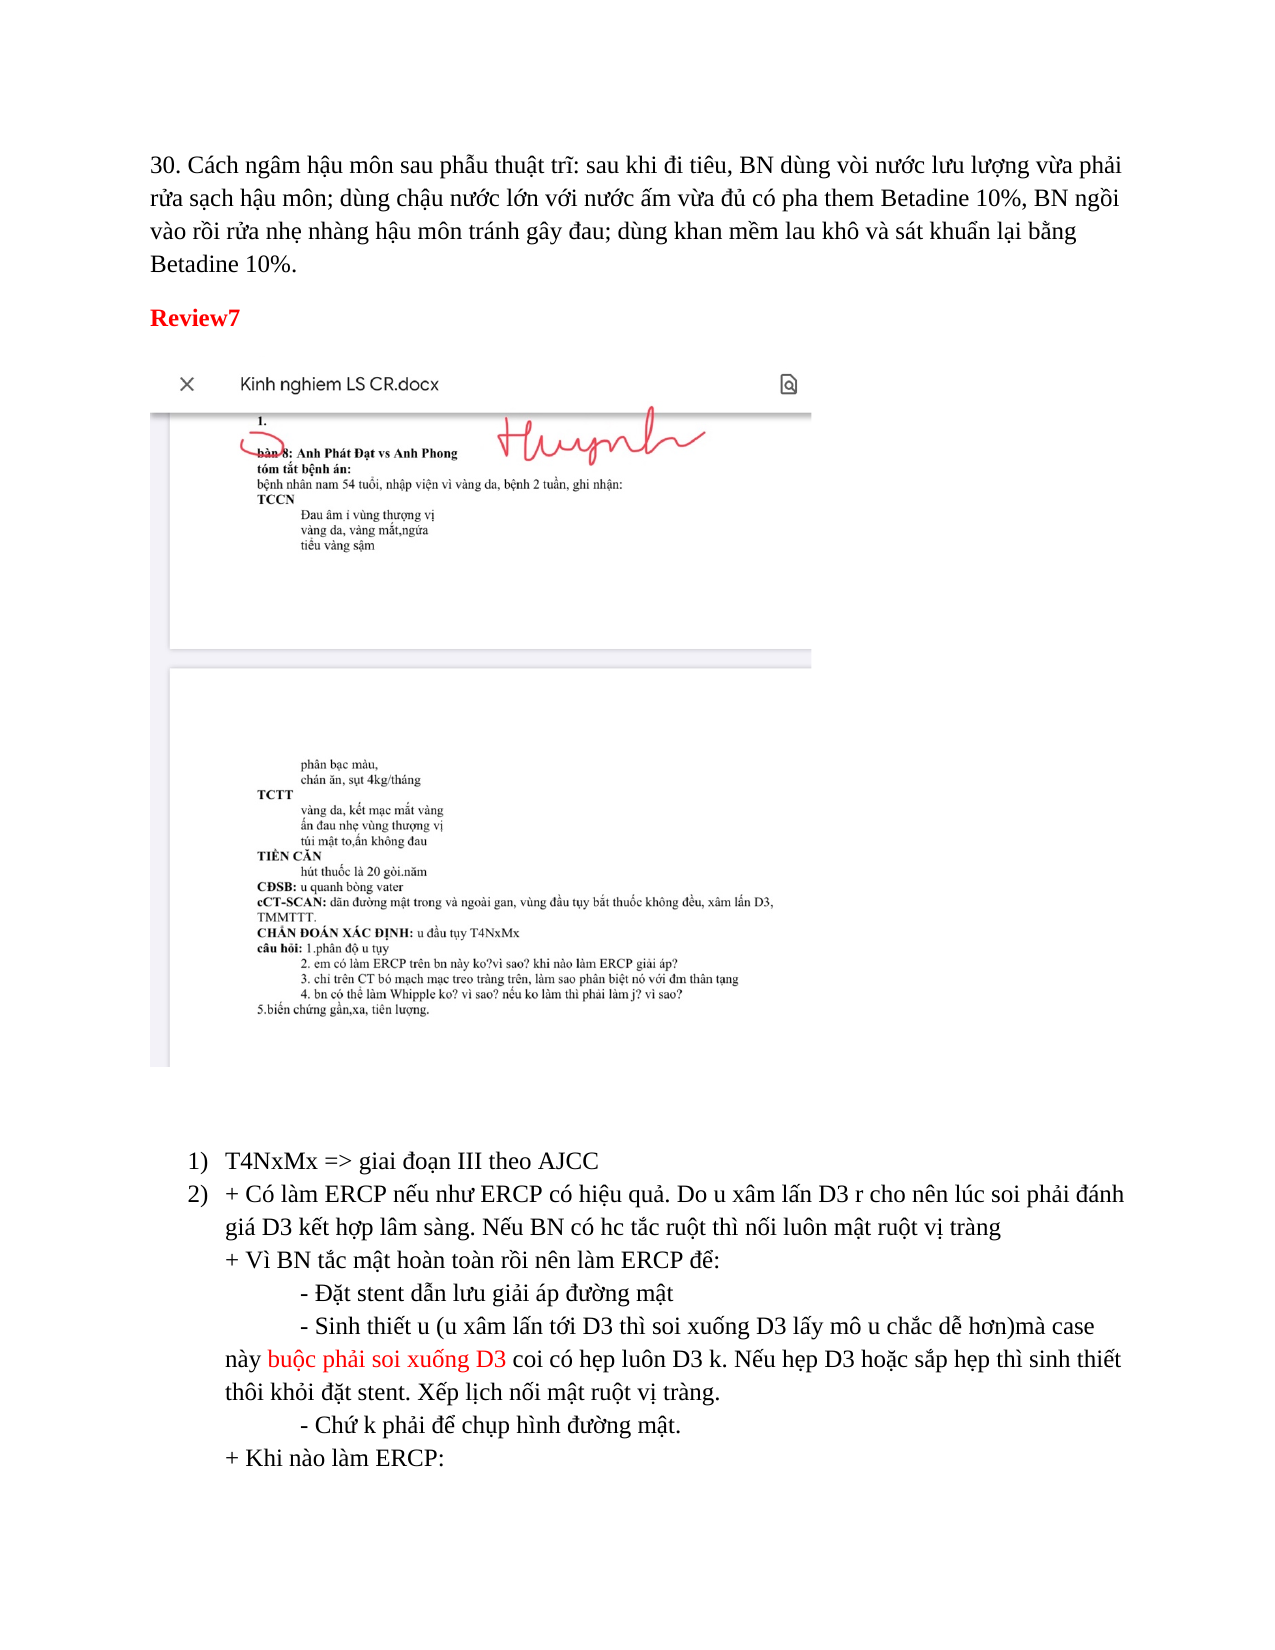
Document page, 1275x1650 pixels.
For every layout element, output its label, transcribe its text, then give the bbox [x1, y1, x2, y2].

text 30. Cách ngâm hậu môn sau phẫu thuật trĩ: sau khi đi tiêu, BN dùng vòi nước lưu lượng vừa phải rửa sạch hậu môn; dùng chậu nước lớn với nước ấm vừa đủ có pha them Betadine 10%, BN ngồi vào rồi rửa nhẹ nhàng hậu môn tránh gây đau; dùng khan mềm lau khô và sát khuẩn lại bằng Betadine 10%. [150, 150, 1125, 278]
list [187, 1179, 1125, 1472]
picture [150, 356, 812, 1067]
text Review7 [150, 303, 1125, 332]
list T4NxMx => giai đoạn III theo AJCC [187, 1146, 1125, 1175]
